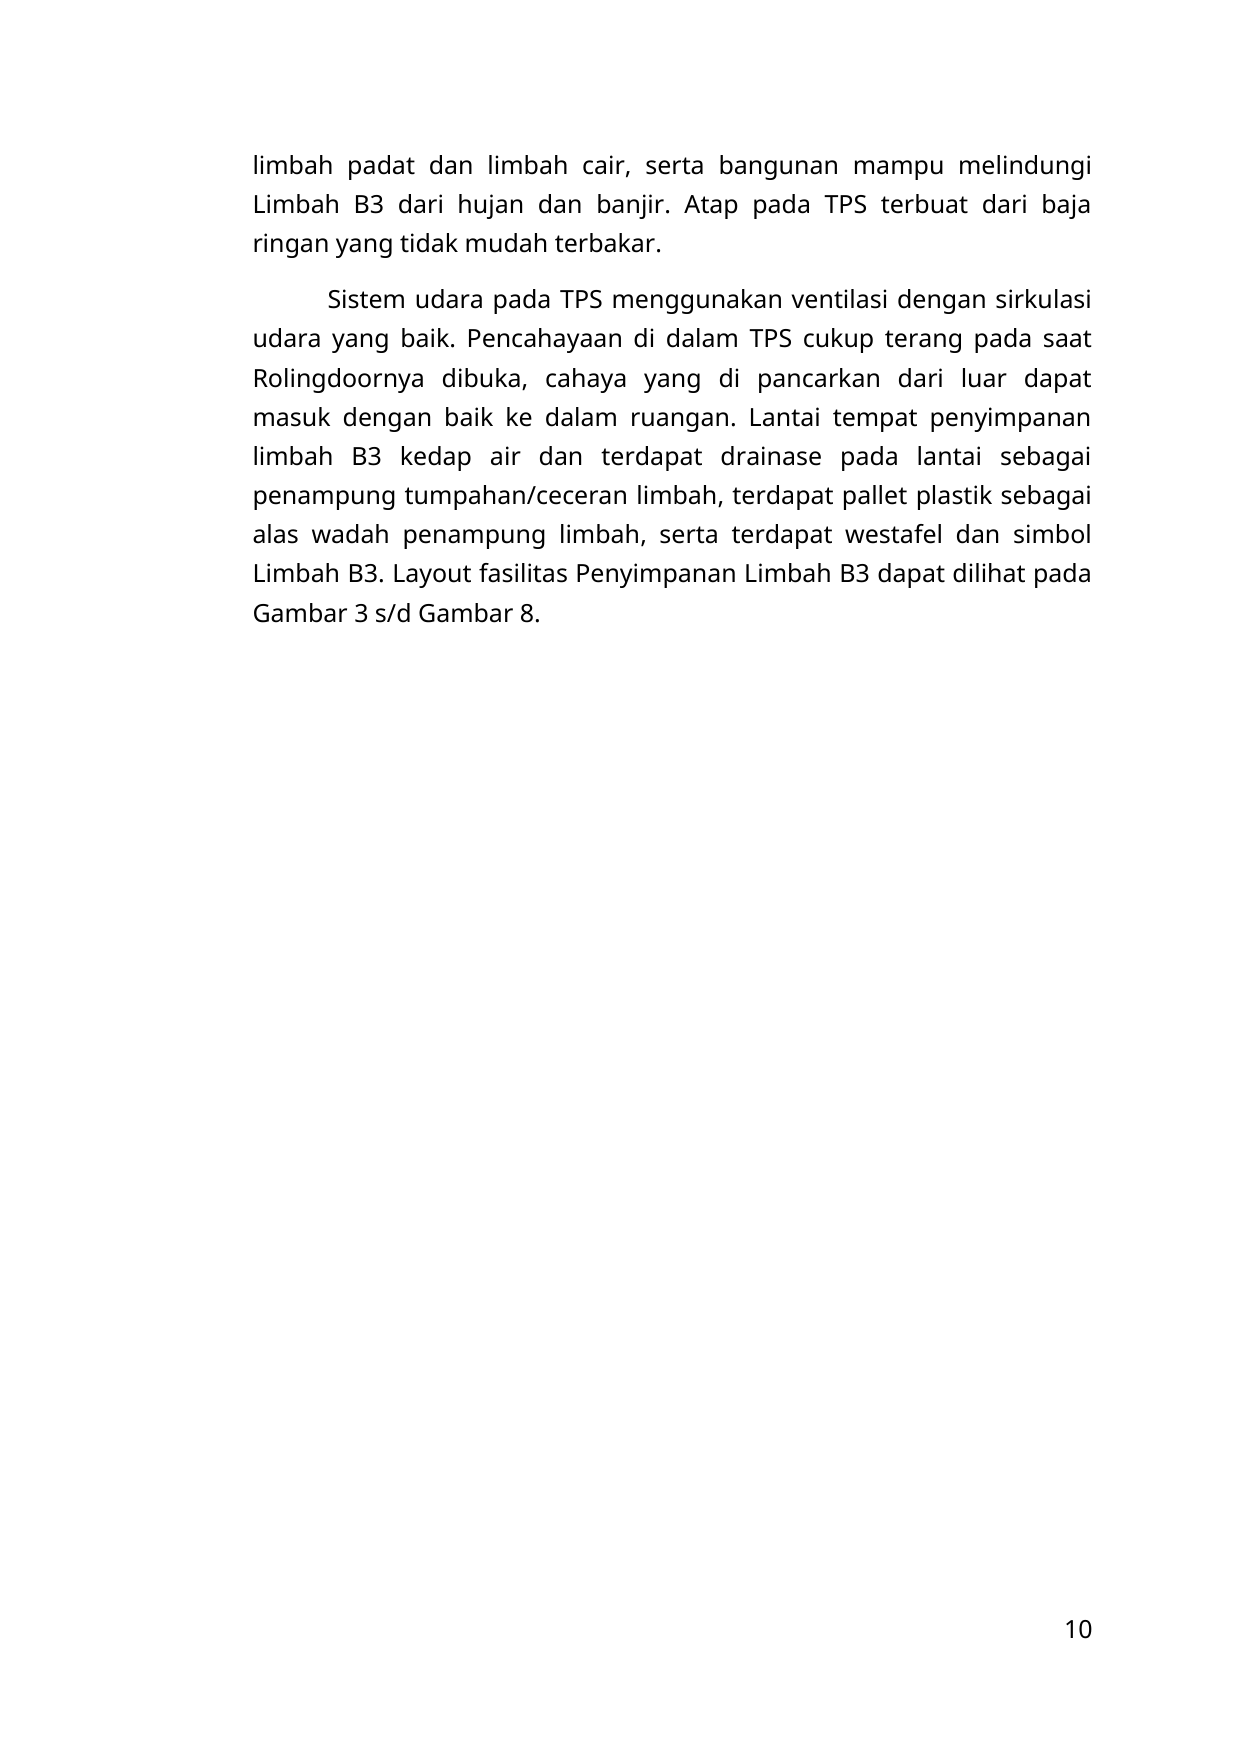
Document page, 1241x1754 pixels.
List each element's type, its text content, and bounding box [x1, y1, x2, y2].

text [252, 148, 1092, 260]
text Sistem udara pada TPS menggunakan ventilasi dengan sirkulasi udara yang baik. Pencahayaan di dalam TPS cukup terang pada saat Rolingdoornya dibuka, cahaya yang di pancarkan dari luar dapat masuk dengan baik ke dalam ruangan. Lantai tempat penyimpanan limbah B3 kedap air dan terdapat drainase pada lantai sebagai penampung tumpahan/ceceran limbah, terdapat pallet plastik sebagai alas wadah penampung limbah, serta terdapat westafel dan simbol Limbah B3. Layout fasilitas Penyimpanan Limbah B3 dapat dilihat pada Gambar 3 s/d Gambar 8. [252, 282, 1092, 629]
